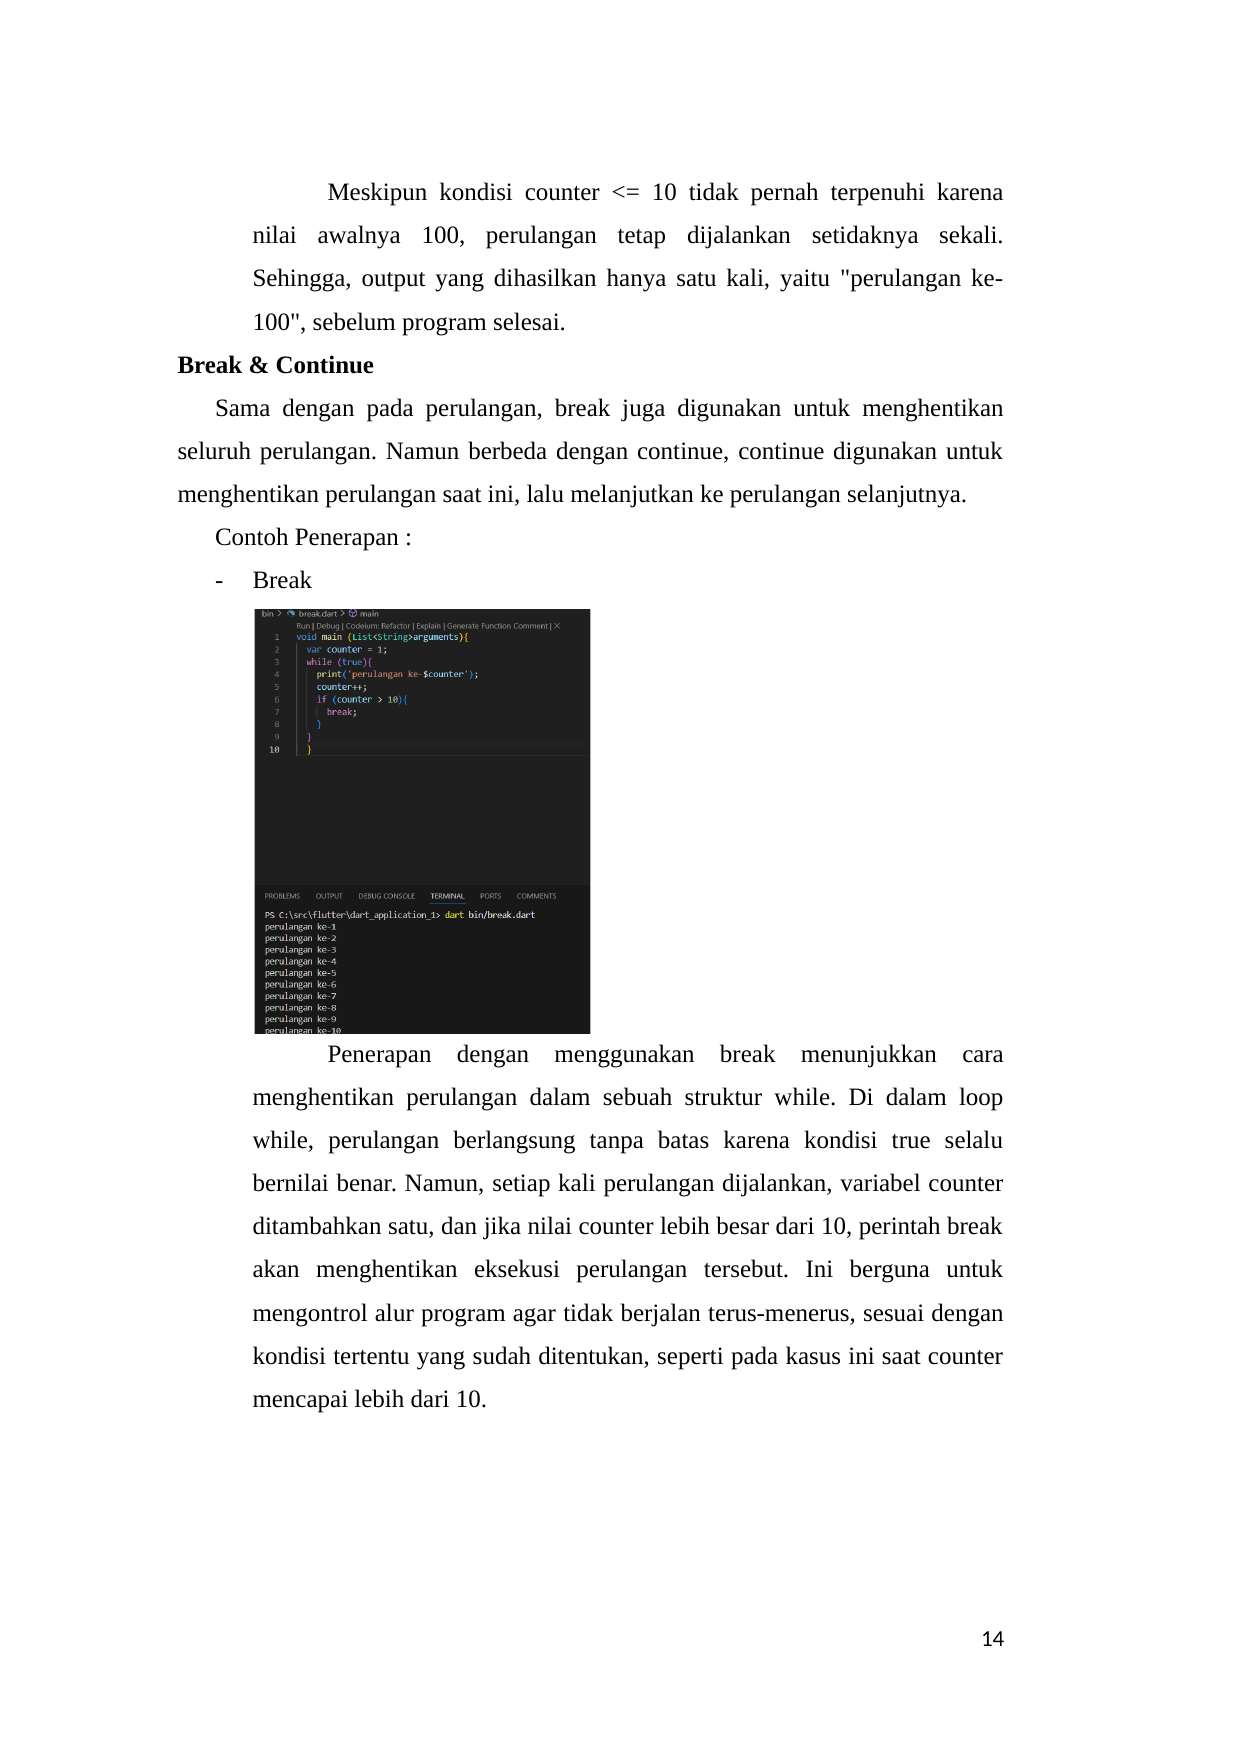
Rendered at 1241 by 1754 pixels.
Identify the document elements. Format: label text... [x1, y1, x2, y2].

text Penerapan dengan menggunakan break menunjukkan cara menghentikan perulangan dalam sebuah struktur while. Di dalam loop while, perulangan berlangsung tanpa batas karena kondisi true selalu bernilai benar. Namun, setiap kali perulangan dijalankan, variabel counter ditambahkan satu, dan jika nilai counter lebih besar dari 10, perintah break akan menghentikan eksekusi perulangan tersebut. Ini berguna untuk mengontrol alur program agar tidak berjalan terus-menerus, sesuai dengan kondisi tertentu yang sudah ditentukan, seperti pada kasus ini saat counter mencapai lebih dari 10. [252, 1039, 1004, 1413]
text Contoh Penerapan : [177, 522, 1004, 551]
list Break [215, 565, 1004, 594]
picture [254, 609, 591, 1034]
text Break & Continue [177, 350, 1004, 378]
text Sama dengan pada perulangan, break juga digunakan untuk menghentikan seluruh perulangan. Namun berbeda dengan continue, continue digunakan untuk menghentikan perulangan saat ini, lalu melanjutkan ke perulangan selanjutnya. [177, 393, 1004, 508]
text Meskipun kondisi counter <= 10 tidak pernah terpenuhi karena nilai awalnya 100, perulangan tetap dijalankan setidaknya sekali. Sehingga, output yang dihasilkan hanya satu kali, yaitu "perulangan ke-100", sebelum program selesai. [252, 177, 1004, 335]
